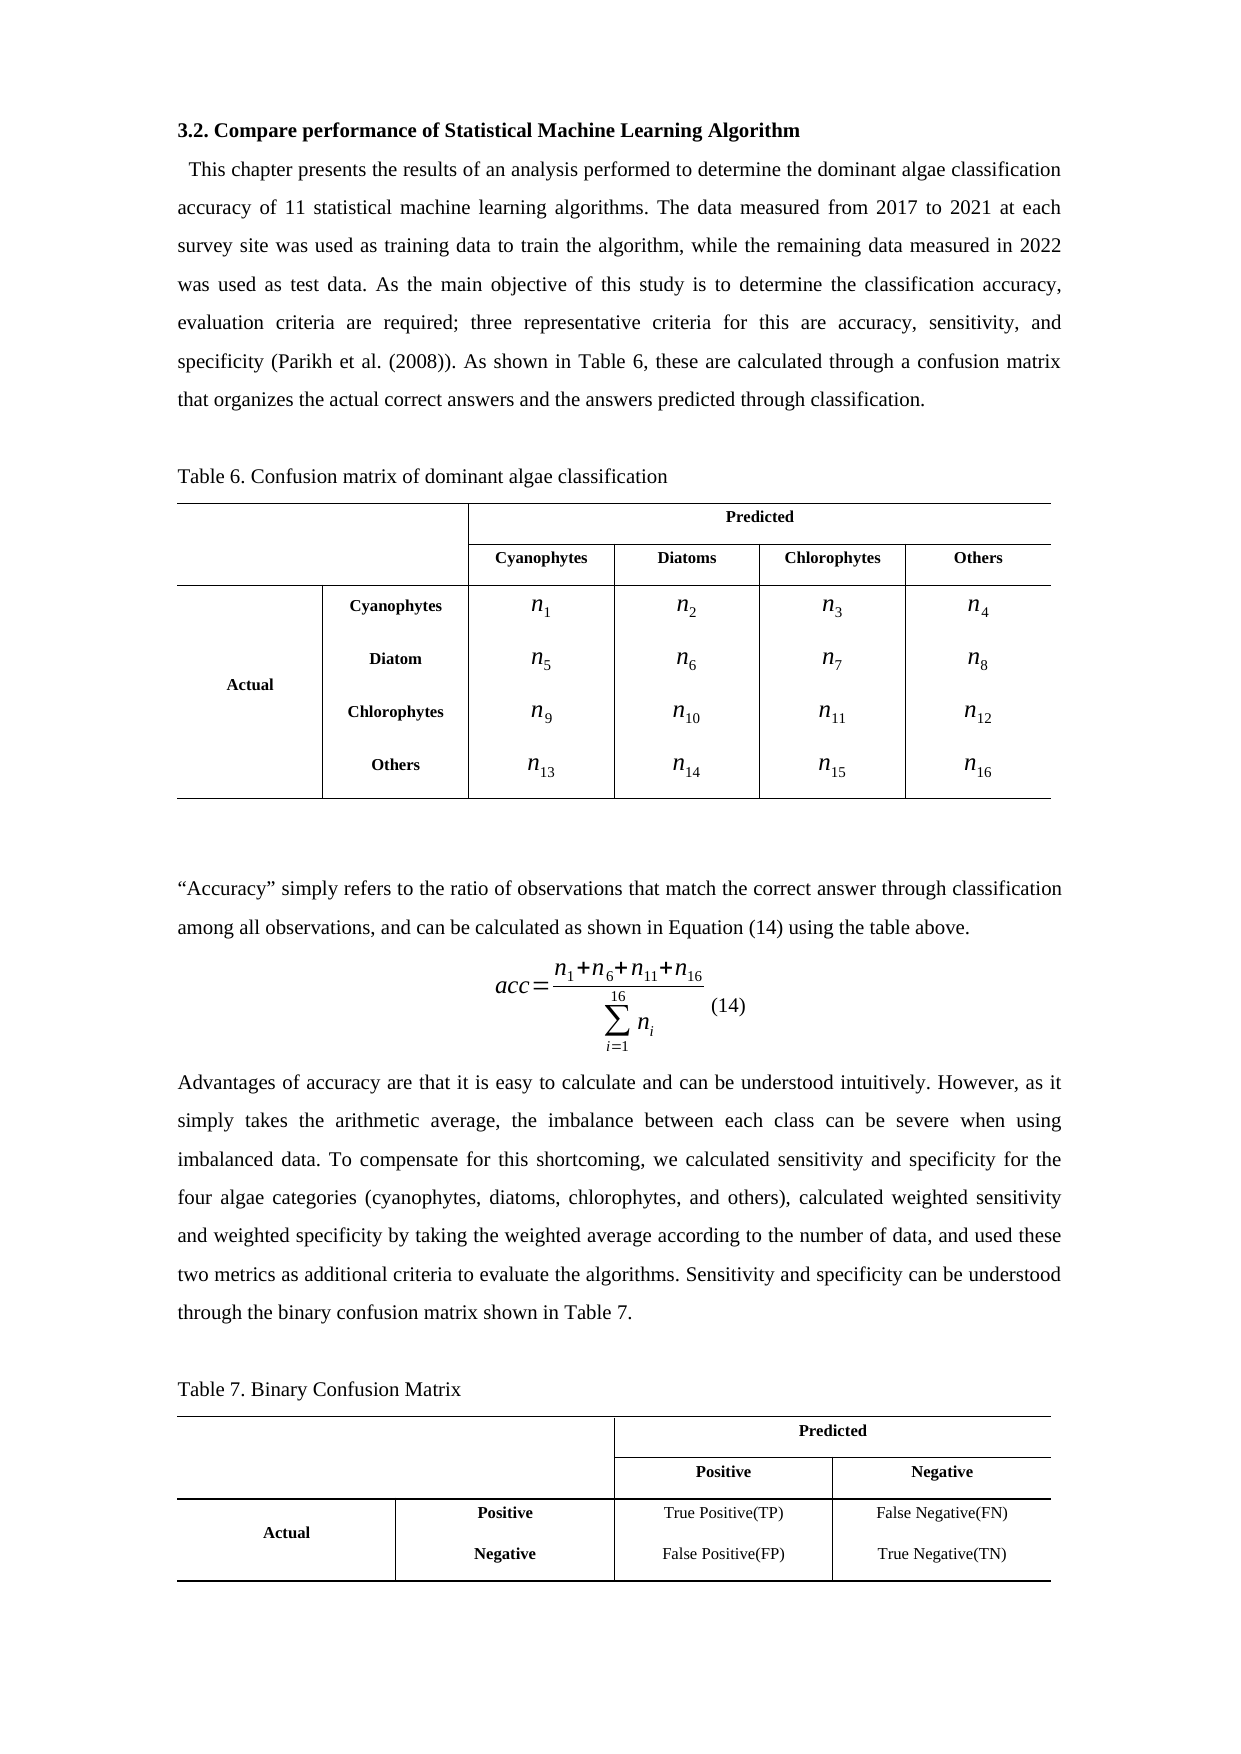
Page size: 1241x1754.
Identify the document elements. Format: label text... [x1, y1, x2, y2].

table_cell False Positive(FP) [615, 1539, 832, 1580]
table_cell [760, 638, 905, 691]
table_cell [469, 691, 614, 744]
table_cell False Negative(FN) [833, 1500, 1051, 1539]
text This chapter presents the results of an analysis performed to determine the dominant algae classification accuracy of 11 statistical machine learning algorithms. The data measured from 2017 to 2021 at each survey site was used as training data to train the algorithm, while the remaining data measured in 2022 was used as test data. As the main objective of this study is to determine the classification accuracy, evaluation criteria are required; three representative criteria for this are accuracy, sensitivity, and specificity (Parikh et al. (2008)). As shown in Table 6, these are calculated through a confusion matrix that organizes the actual correct answers and the answers predicted through classification. [177, 157, 1063, 411]
text “Accuracy” simply refers to the ratio of observations that match the correct answer through classification among all observations, and can be calculated as shown in Equation (14) using the table above. [177, 876, 1063, 939]
table_cell Others [906, 545, 1051, 584]
text (14) [177, 953, 1063, 1055]
table_cell [906, 744, 1051, 797]
table_cell Actual [177, 1500, 395, 1580]
table_cell [615, 691, 759, 744]
table_cell Negative [833, 1458, 1051, 1498]
table_cell [469, 586, 614, 638]
table_cell [760, 586, 905, 638]
table_header Predicted [615, 1417, 1051, 1457]
table_cell [615, 744, 759, 797]
table_cell [760, 691, 905, 744]
table_cell True Negative(TN) [833, 1539, 1051, 1580]
table_cell [906, 586, 1051, 638]
table_cell [906, 691, 1051, 744]
table_header [177, 504, 468, 584]
table_cell [469, 638, 614, 691]
table_cell Actual [177, 586, 322, 797]
table_cell Cyanophytes [469, 545, 614, 584]
table_header Predicted [469, 504, 1051, 543]
table_cell Others [323, 744, 468, 797]
table_cell Positive [615, 1458, 832, 1498]
text 3.2. Compare performance of Statistical Machine Learning Algorithm [177, 118, 1063, 142]
table_cell Negative [396, 1539, 614, 1580]
text Table 7. Binary Confusion Matrix [177, 1377, 1063, 1401]
table_cell Cyanophytes [323, 586, 468, 638]
table_cell Chlorophytes [760, 545, 905, 584]
table_cell Positive [396, 1500, 614, 1539]
table_cell [469, 744, 614, 797]
table_cell [615, 638, 759, 691]
text Advantages of accuracy are that it is easy to calculate and can be understood intuitively. However, as it simply takes the arithmetic average, the imbalance between each class can be severe when using imbalanced data. To compensate for this shortcoming, we calculated sensitivity and specificity for the four algae categories (cyanophytes, diatoms, chlorophytes, and others), calculated weighted sensitivity and weighted specificity by taking the weighted average according to the number of data, and used these two metrics as additional criteria to evaluate the algorithms. Sensitivity and specificity can be understood through the binary confusion matrix shown in Table 7. [177, 1070, 1063, 1324]
table_cell True Positive(TP) [615, 1500, 832, 1539]
table_cell [906, 638, 1051, 691]
text Table 6. Confusion matrix of dominant algae classification [177, 464, 1063, 488]
table_header [177, 1417, 614, 1498]
table_cell Chlorophytes [323, 691, 468, 744]
table_cell Diatom [323, 638, 468, 691]
table_cell [615, 586, 759, 638]
table_cell Diatoms [615, 545, 759, 584]
table_cell [760, 744, 905, 797]
